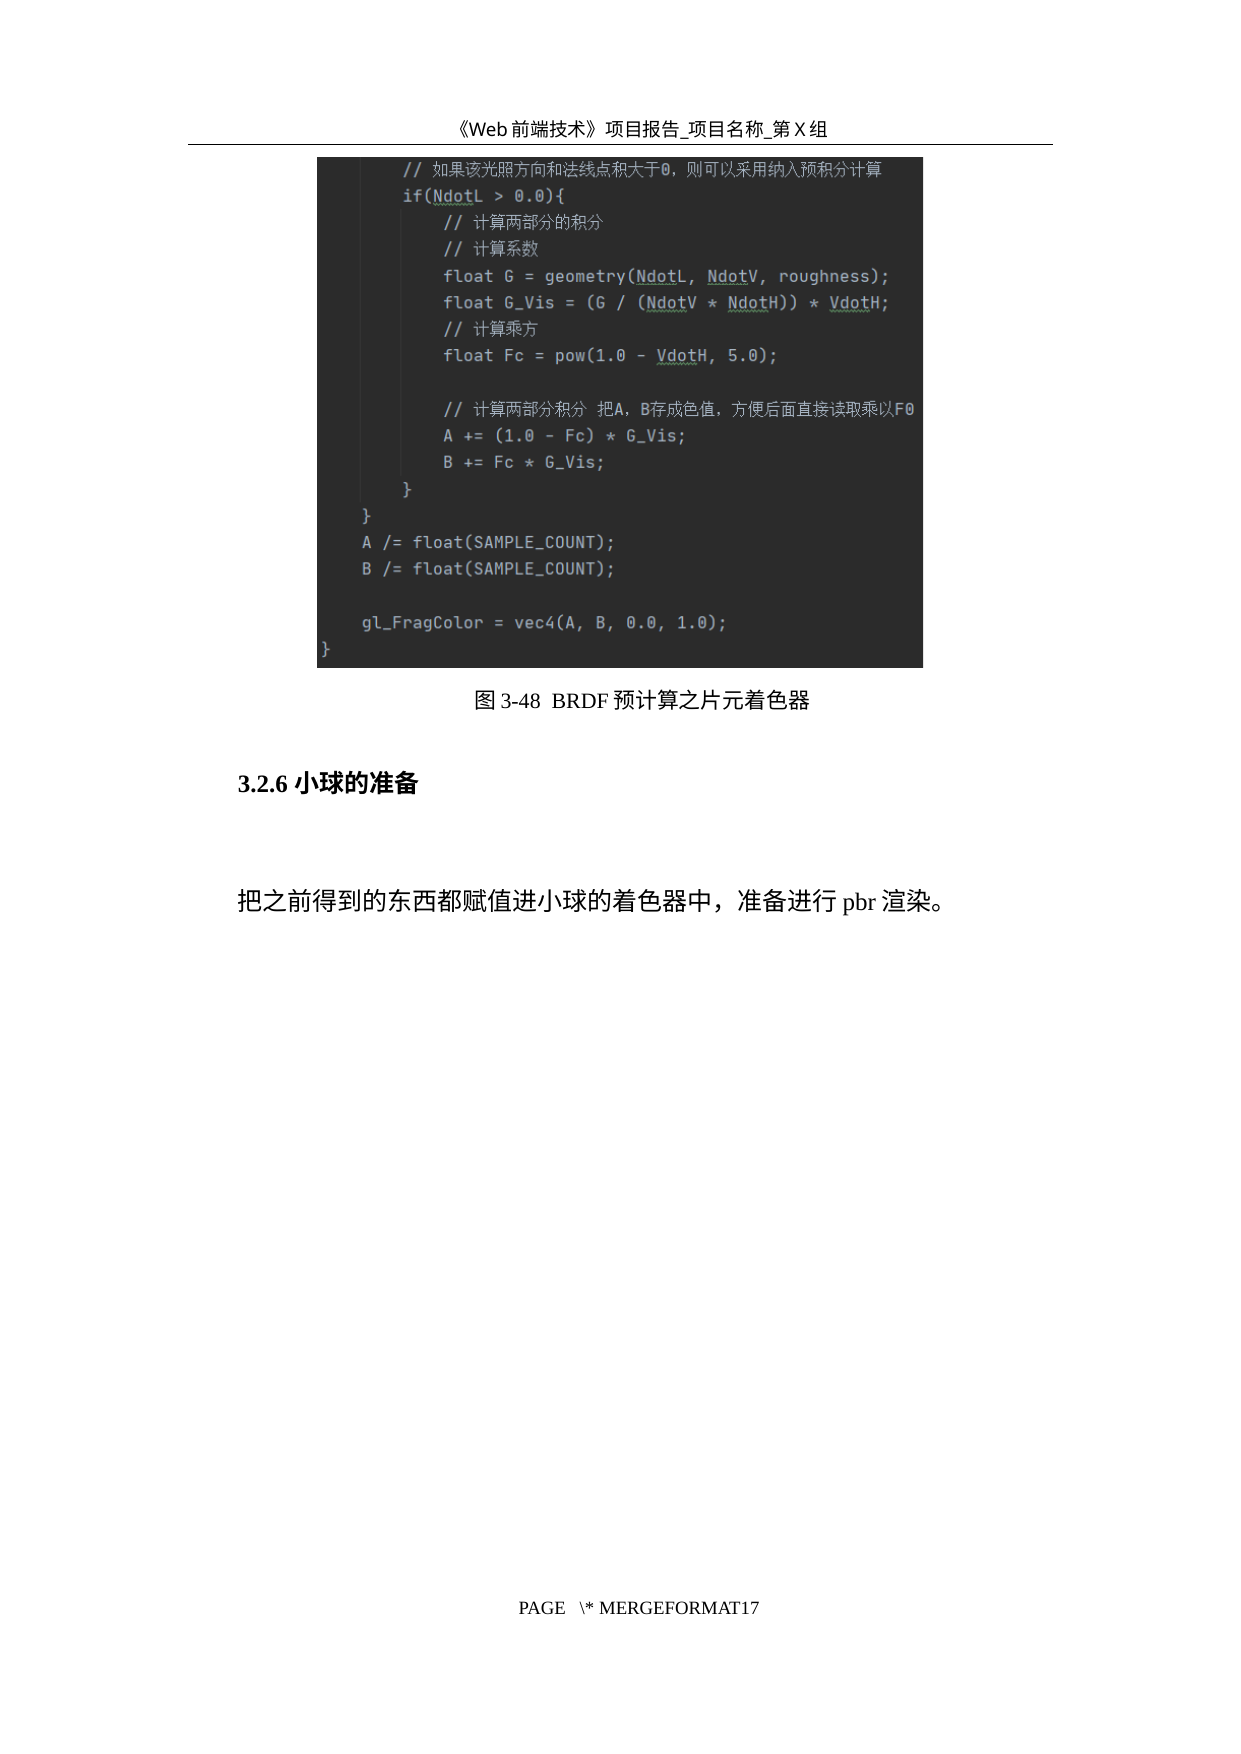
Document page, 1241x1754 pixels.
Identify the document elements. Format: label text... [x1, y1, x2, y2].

text 把之前得到的东西都赋值进小球的着色器中，准备进行pbr渲染。 [187, 867, 1053, 932]
subtitle 3.2.6 小球的准备 [238, 749, 1053, 814]
text 图3-48 BRDF预计算之片元着色器 [187, 683, 1053, 715]
picture [317, 157, 924, 668]
